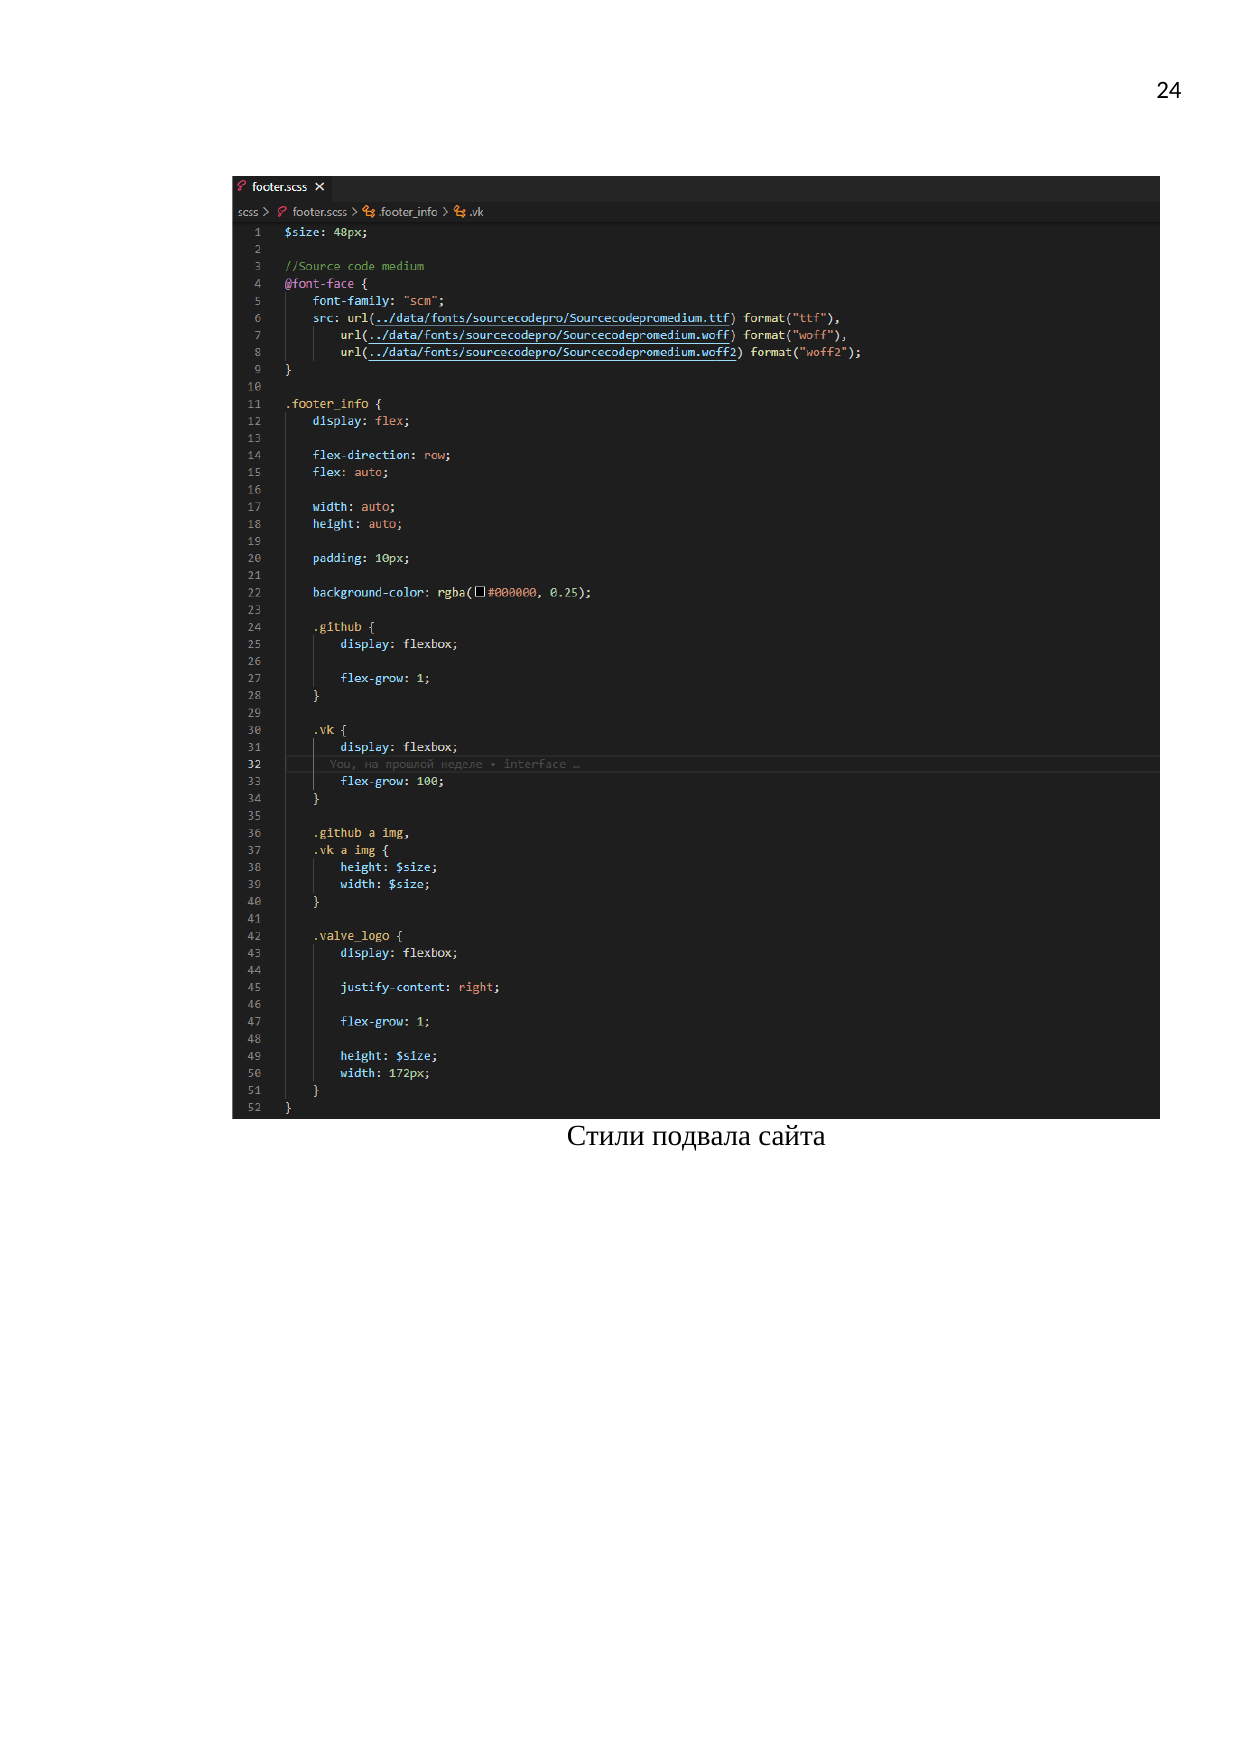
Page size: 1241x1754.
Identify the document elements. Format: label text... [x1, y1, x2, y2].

picture [232, 176, 1160, 1119]
text Стили подвала сайта [137, 1118, 1181, 1152]
